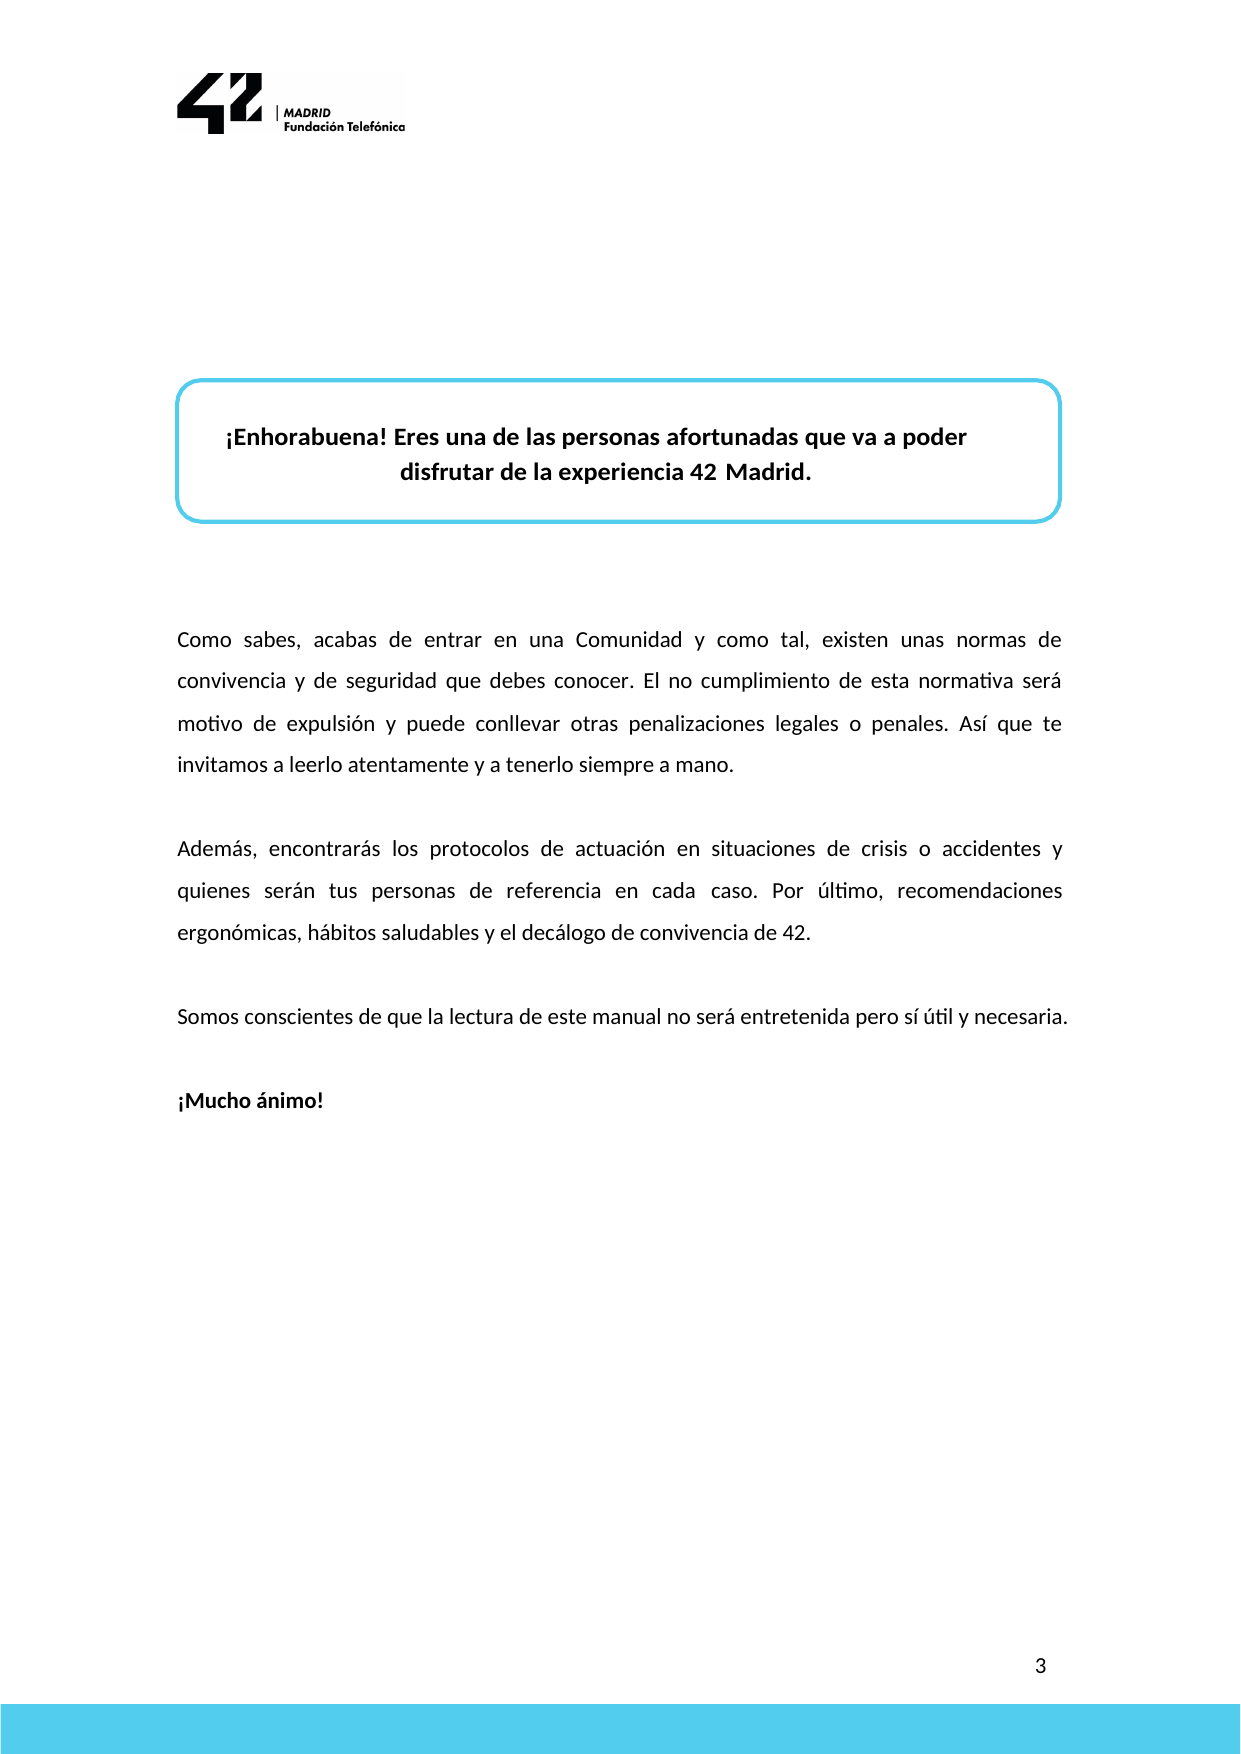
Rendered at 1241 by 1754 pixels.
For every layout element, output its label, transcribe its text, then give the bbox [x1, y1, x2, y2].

picture [177, 73, 405, 134]
text Somos conscientes de que la lectura de este manual no será entretenida pero sí útil y necesaria. [177, 1002, 1080, 1030]
picture [0, 1704, 1241, 1754]
text Además, encontrarás los protocolos de actuación en situaciones de crisis o accidentes y quienes serán tus personas de referencia en cada caso. Por último, recomendaciones ergonómicas, hábitos saludables y el decálogo de convivencia de 42. [177, 834, 1063, 946]
text Como sabes, acabas de entrar en una Comunidad y como tal, existen unas normas de convivencia y de seguridad que debes conocer. El no cumplimiento de esta normativa será motivo de expulsión y puede conllevar otras penalizaciones legales o penales. Así que te invitamos a leerlo atentamente y a tenerlo siempre a mano. [177, 625, 1063, 779]
text ¡Mucho ánimo! [177, 1086, 1080, 1114]
